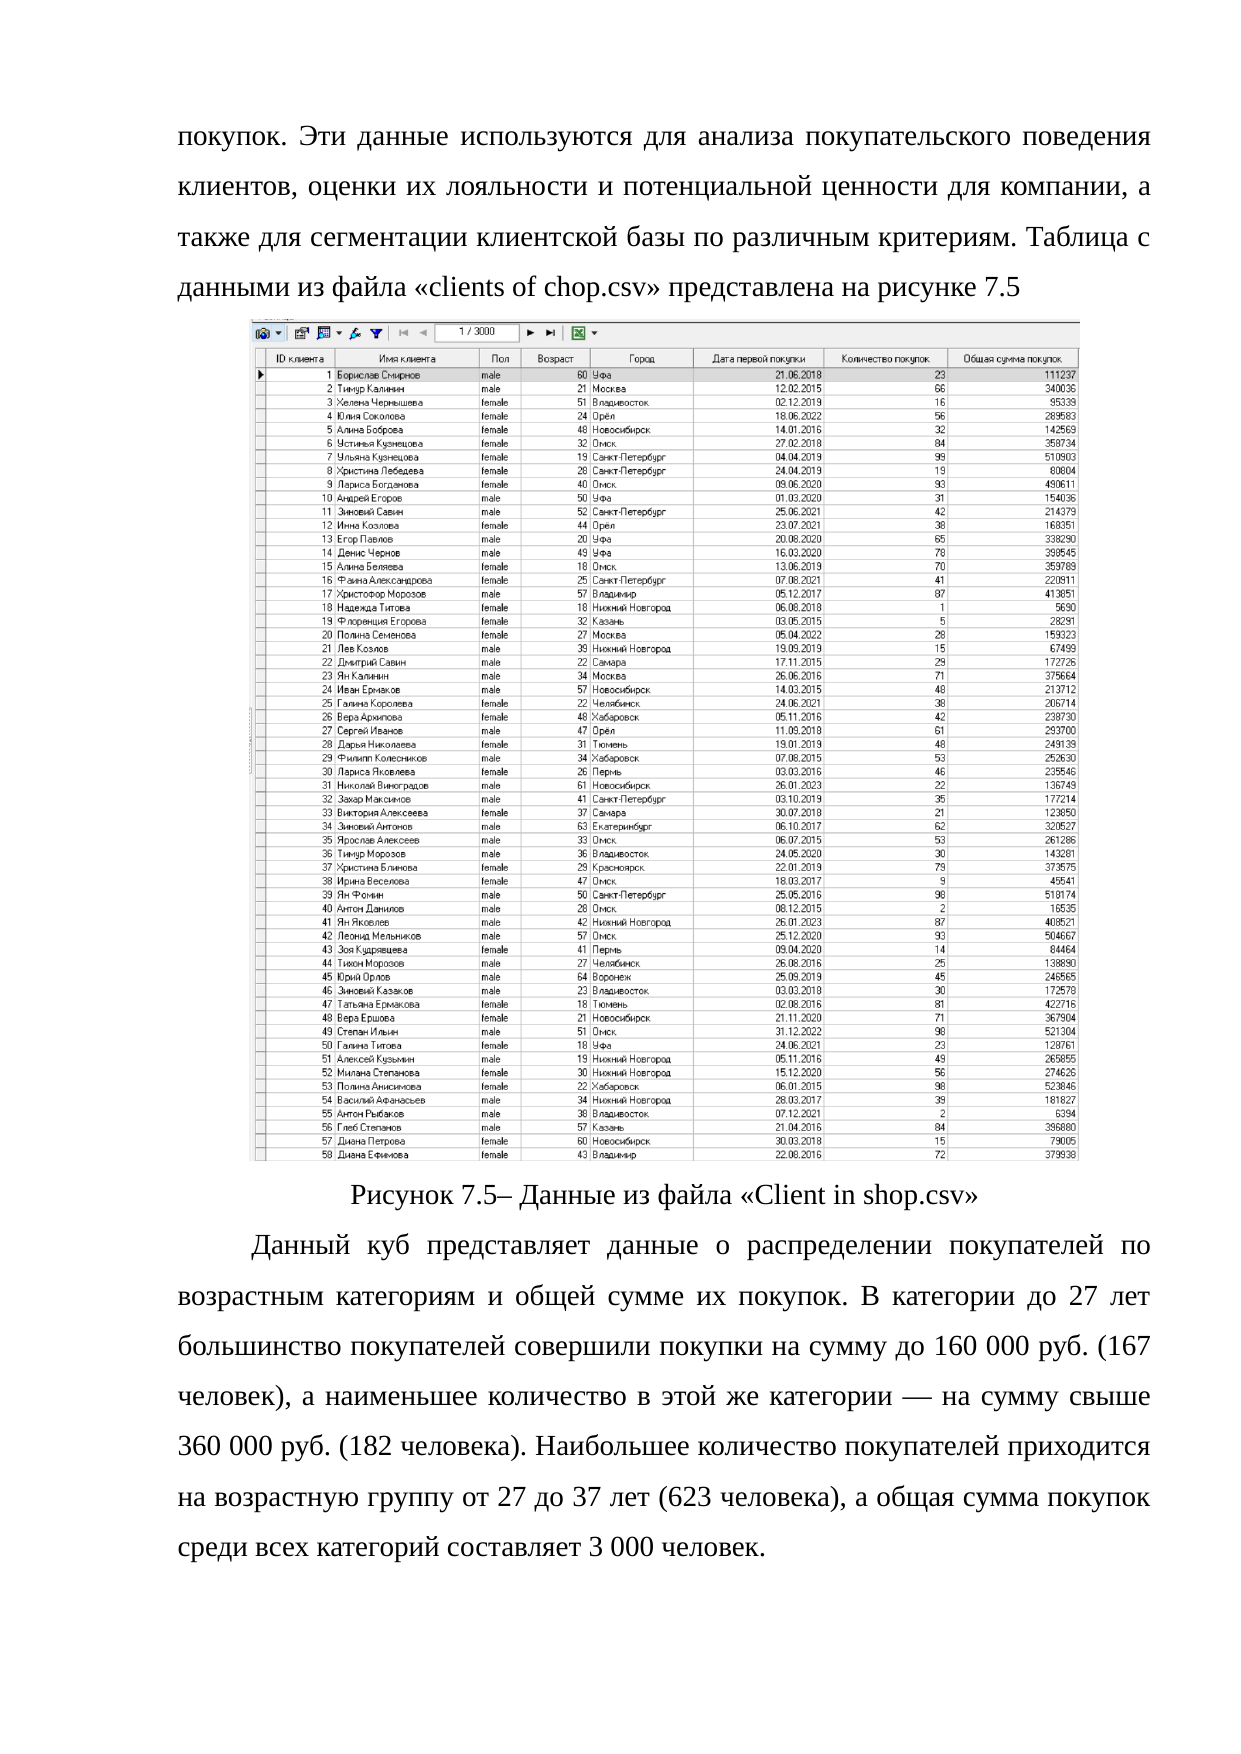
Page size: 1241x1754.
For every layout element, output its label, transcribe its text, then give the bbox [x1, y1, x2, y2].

picture [249, 319, 1080, 1161]
text Данный куб представляет данные о распределении покупателей по возрастным категориям и общей сумме их покупок. В категории до 27 лет большинство покупателей совершили покупки на сумму до 160 000 руб. (167 человек), а наименьшее количество в этой же категории — на сумму свыше 360 000 руб. (182 человека). Наибольшее количество покупателей приходится на возрастную группу от 27 до 37 лет (623 человека), а общая сумма покупок среди всех категорий составляет 3 000 человек. [177, 1227, 1152, 1563]
text Рисунок 7.5– Данные из файла «Client in shop.csv» [177, 1177, 1152, 1211]
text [177, 118, 1152, 303]
